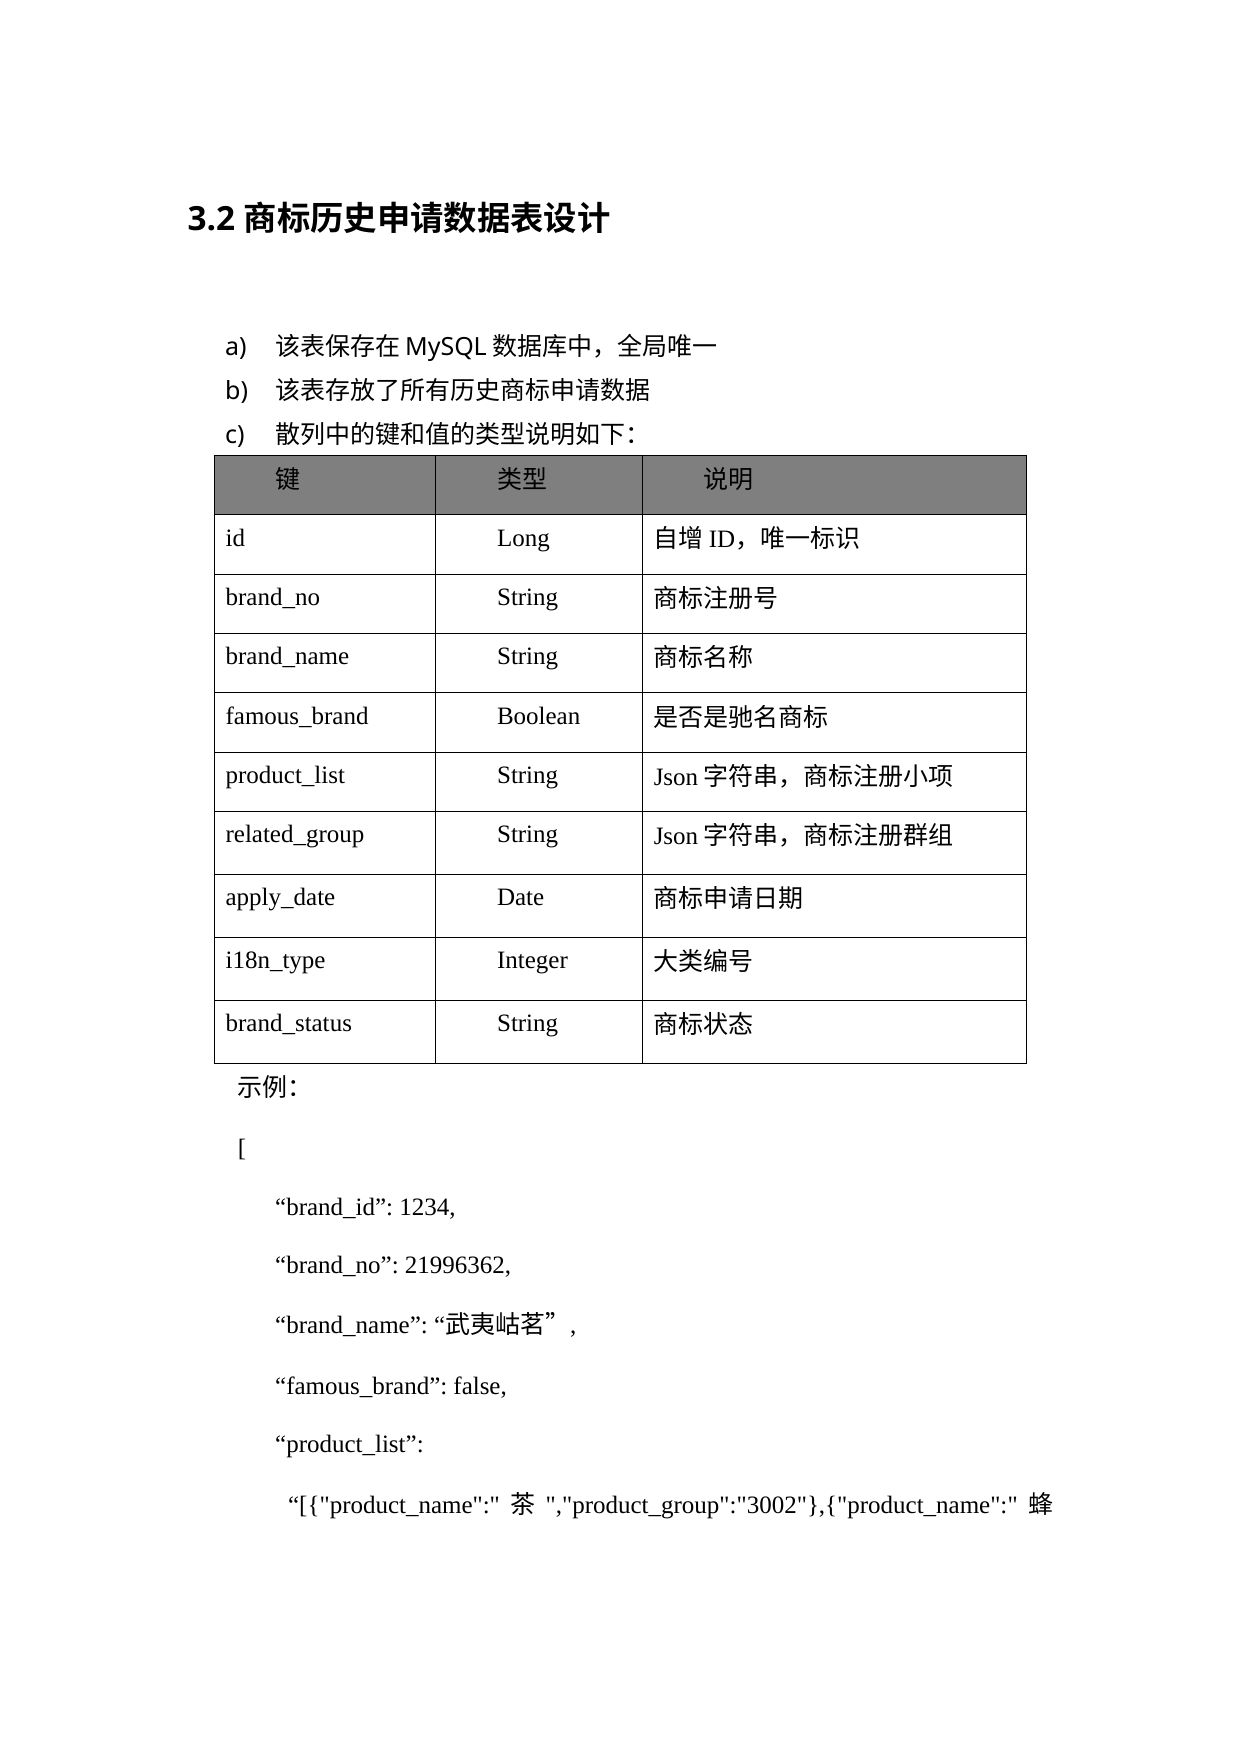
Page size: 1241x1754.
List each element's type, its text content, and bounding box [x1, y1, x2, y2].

text “famous_brand”: false, [187, 1363, 1053, 1407]
table_cell 大类编号 [643, 938, 1026, 1000]
table_cell Integer [436, 938, 642, 1000]
table_header 说明 [643, 456, 1026, 514]
table_cell Boolean [436, 693, 642, 752]
table_cell Date [436, 875, 642, 937]
table_cell i18n_type [215, 938, 435, 1000]
table_cell apply_date [215, 875, 435, 937]
table_cell product_list [215, 753, 435, 811]
text 示例： [187, 1064, 1053, 1108]
table_header 键 [215, 456, 435, 514]
table_cell 是否是驰名商标 [643, 693, 1026, 752]
list 该表存放了所有历史商标申请数据 [225, 367, 1053, 411]
list 该表保存在MySQL数据库中，全局唯一 [225, 322, 1053, 367]
list 散列中的键和值的类型说明如下： [225, 411, 1053, 455]
table_cell String [436, 575, 642, 633]
table_cell Json字符串，商标注册群组 [643, 812, 1026, 874]
table_cell related_group [215, 812, 435, 874]
table_cell brand_status [215, 1001, 435, 1063]
table_cell String [436, 812, 642, 874]
subtitle 3.2 商标历史申请数据表设计 [187, 172, 1053, 260]
table_cell famous_brand [215, 693, 435, 752]
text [238, 1480, 1053, 1524]
text “brand_id”: 1234, [187, 1184, 1053, 1228]
table_cell 商标名称 [643, 634, 1026, 692]
table_cell 商标状态 [643, 1001, 1026, 1063]
table_cell String [436, 1001, 642, 1063]
table_cell 商标注册号 [643, 575, 1026, 633]
table_header 类型 [436, 456, 642, 514]
table_cell brand_name [215, 634, 435, 692]
table_cell String [436, 634, 642, 692]
table_cell 商标申请日期 [643, 875, 1026, 937]
table_cell Json字符串，商标注册小项 [643, 753, 1026, 811]
text [ [187, 1126, 1053, 1170]
text “product_list”: [187, 1422, 1053, 1466]
text “brand_no”: 21996362, [187, 1243, 1053, 1287]
text “brand_name”: “武夷岵茗”, [187, 1301, 1053, 1345]
table_cell id [215, 515, 435, 573]
table_cell brand_no [215, 575, 435, 633]
table_cell Long [436, 515, 642, 573]
table_cell 自增ID，唯一标识 [643, 515, 1026, 573]
table_cell String [436, 753, 642, 811]
